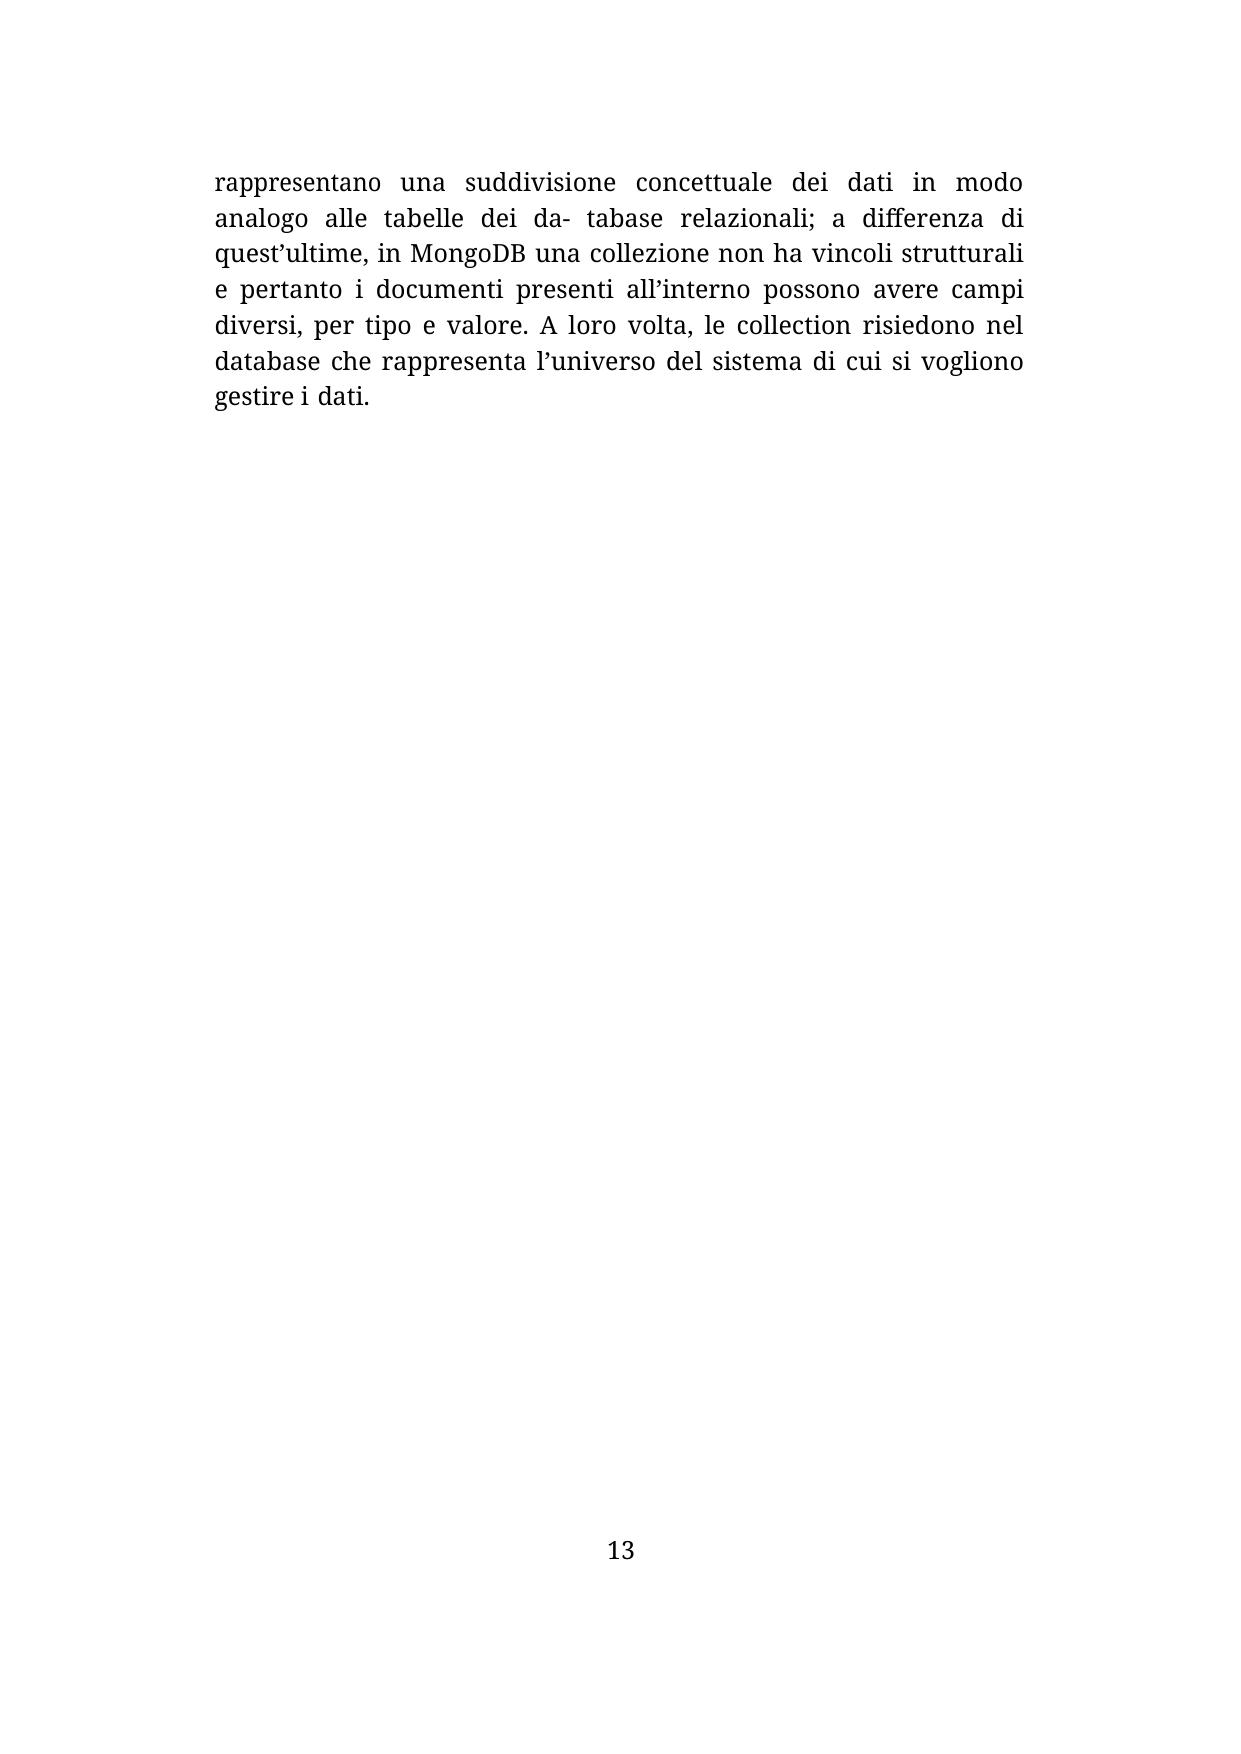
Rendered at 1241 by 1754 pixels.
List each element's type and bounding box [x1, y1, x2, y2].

text [214, 164, 1024, 413]
